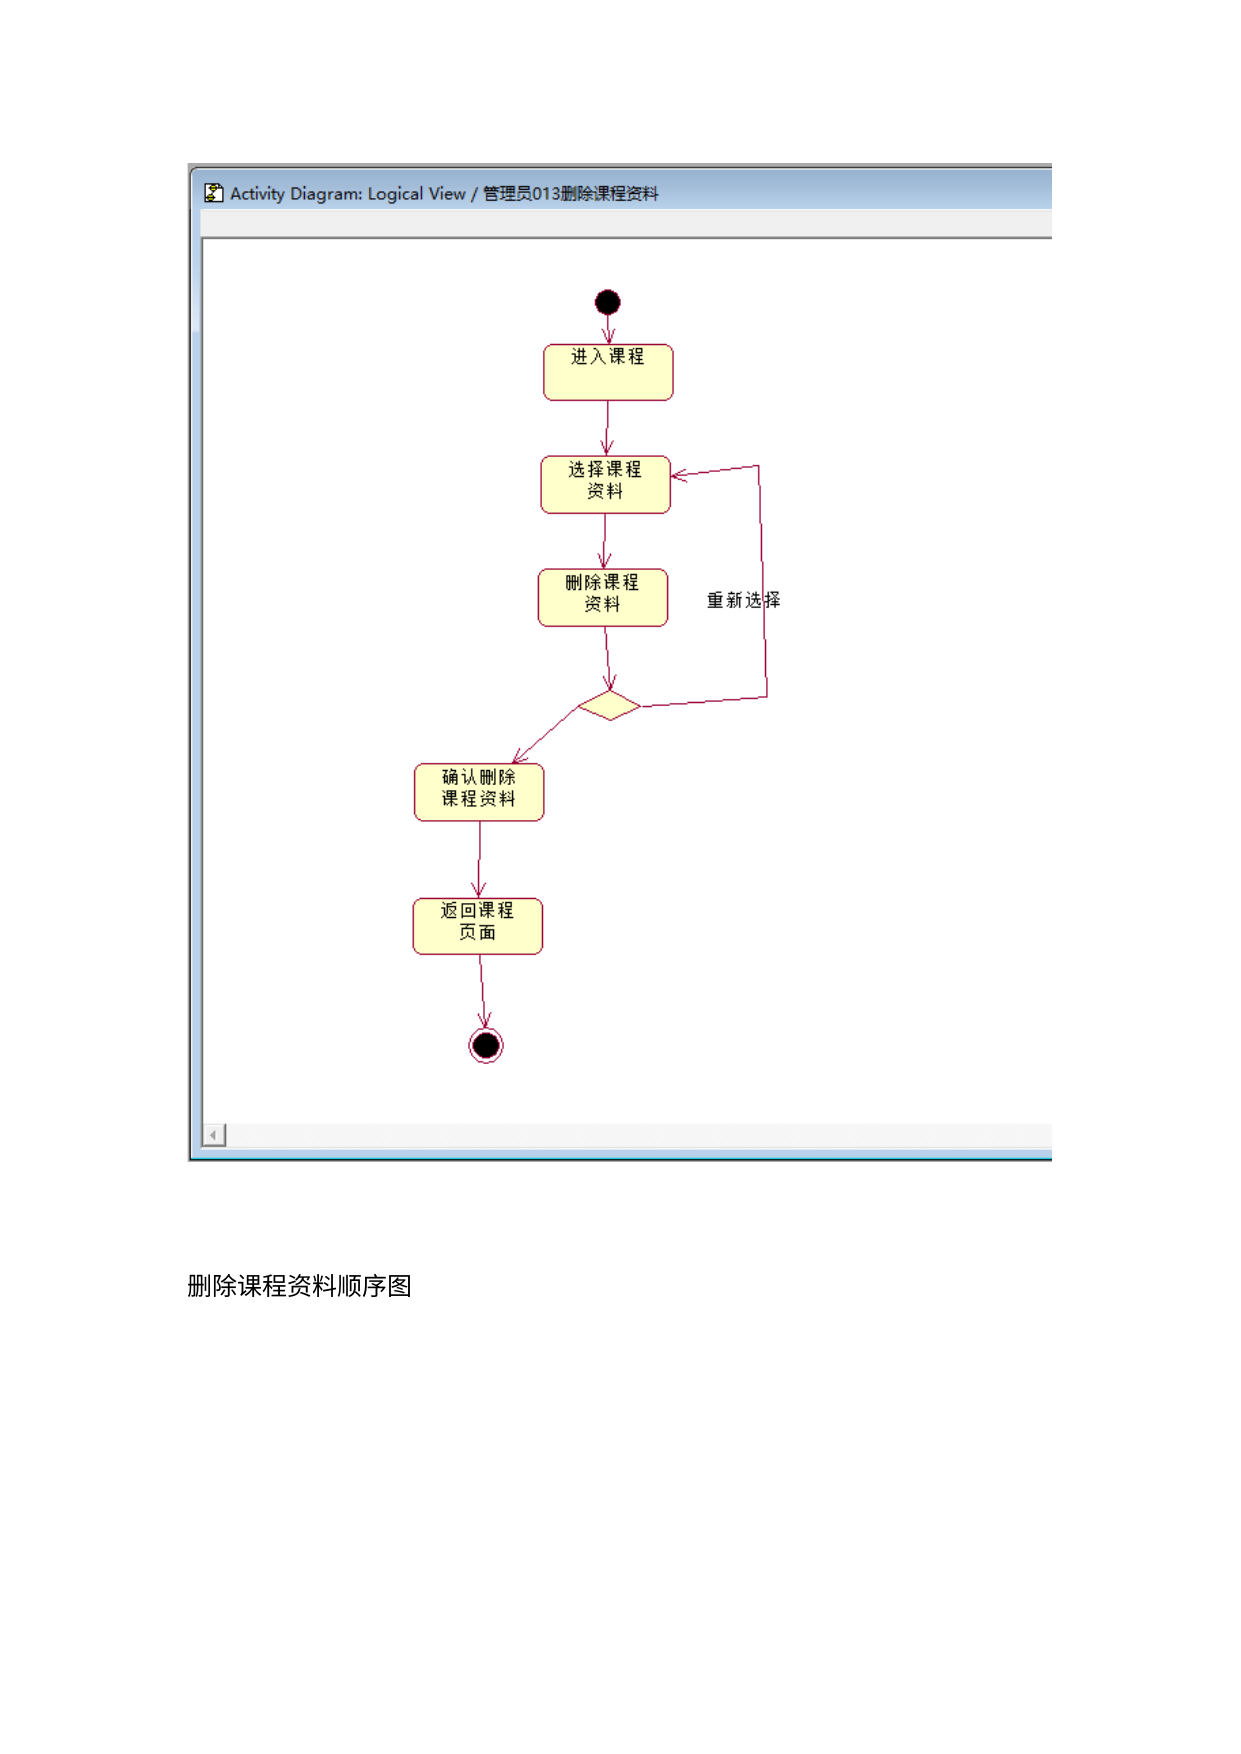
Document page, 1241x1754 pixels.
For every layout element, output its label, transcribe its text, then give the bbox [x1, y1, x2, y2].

picture [187, 163, 1052, 1162]
text 删除课程资料顺序图 [187, 1251, 1053, 1318]
